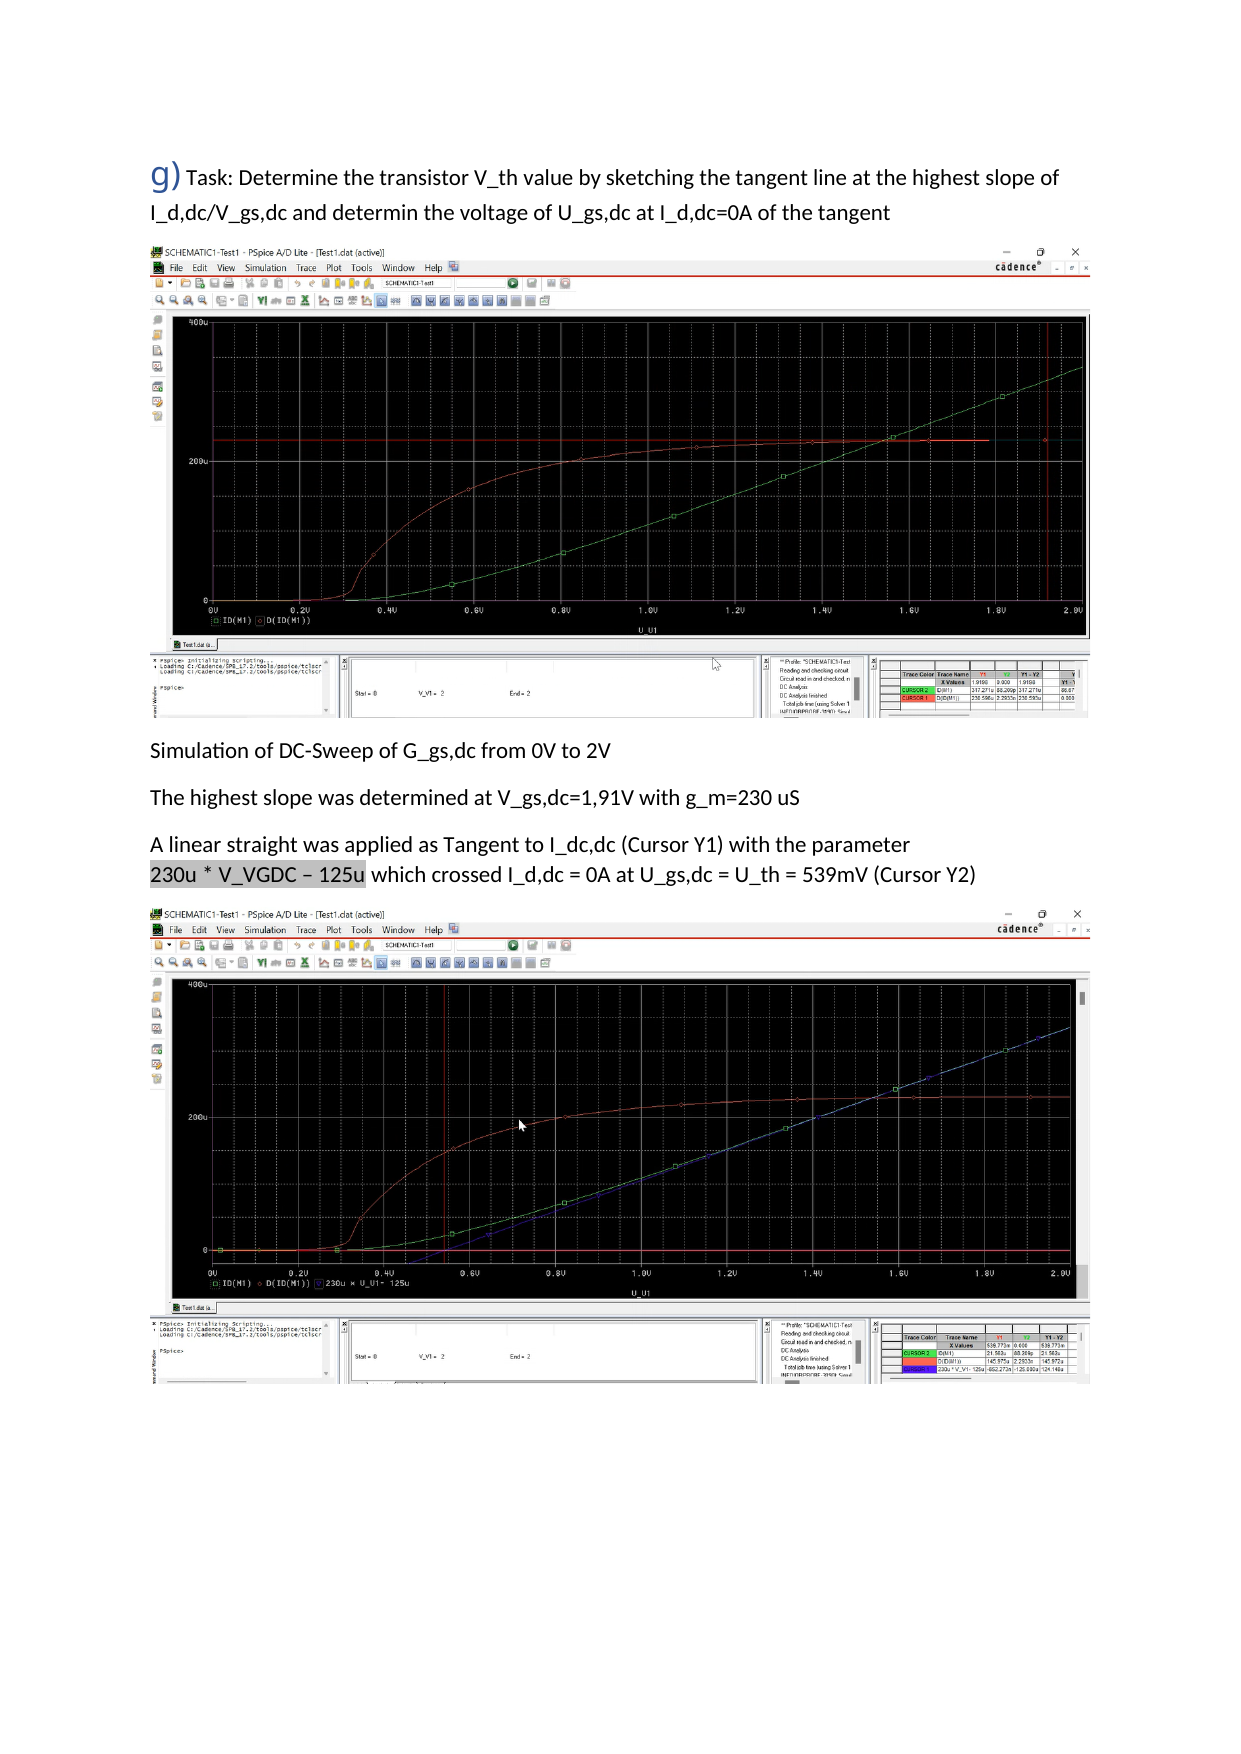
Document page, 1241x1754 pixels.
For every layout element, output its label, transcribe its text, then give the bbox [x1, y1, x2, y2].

text The highest slope was determined at V_gs,dc=1,91V with g_m=230 uS [150, 783, 1090, 811]
text Simulation of DC-Sweep of G_gs,dc from 0V to 2V [150, 736, 1090, 764]
text A linear straight was applied as Tangent to I_dc,dc (Cursor Y1) with the parameter 230u * V_VGDC – 125u which crossed I_d,dc = 0A at U_gs,dc = U_th = 539mV (Cursor Y2) [150, 830, 1090, 888]
picture [150, 907, 1091, 1384]
text g) Task: Determine the transistor V_th value by sketching the tangent line at the highest slope of I_d,dc/V_gs,dc and determin the voltage of U_gs,dc at I_d,dc=0A of the tangent [150, 150, 1090, 226]
picture [150, 244, 1091, 718]
